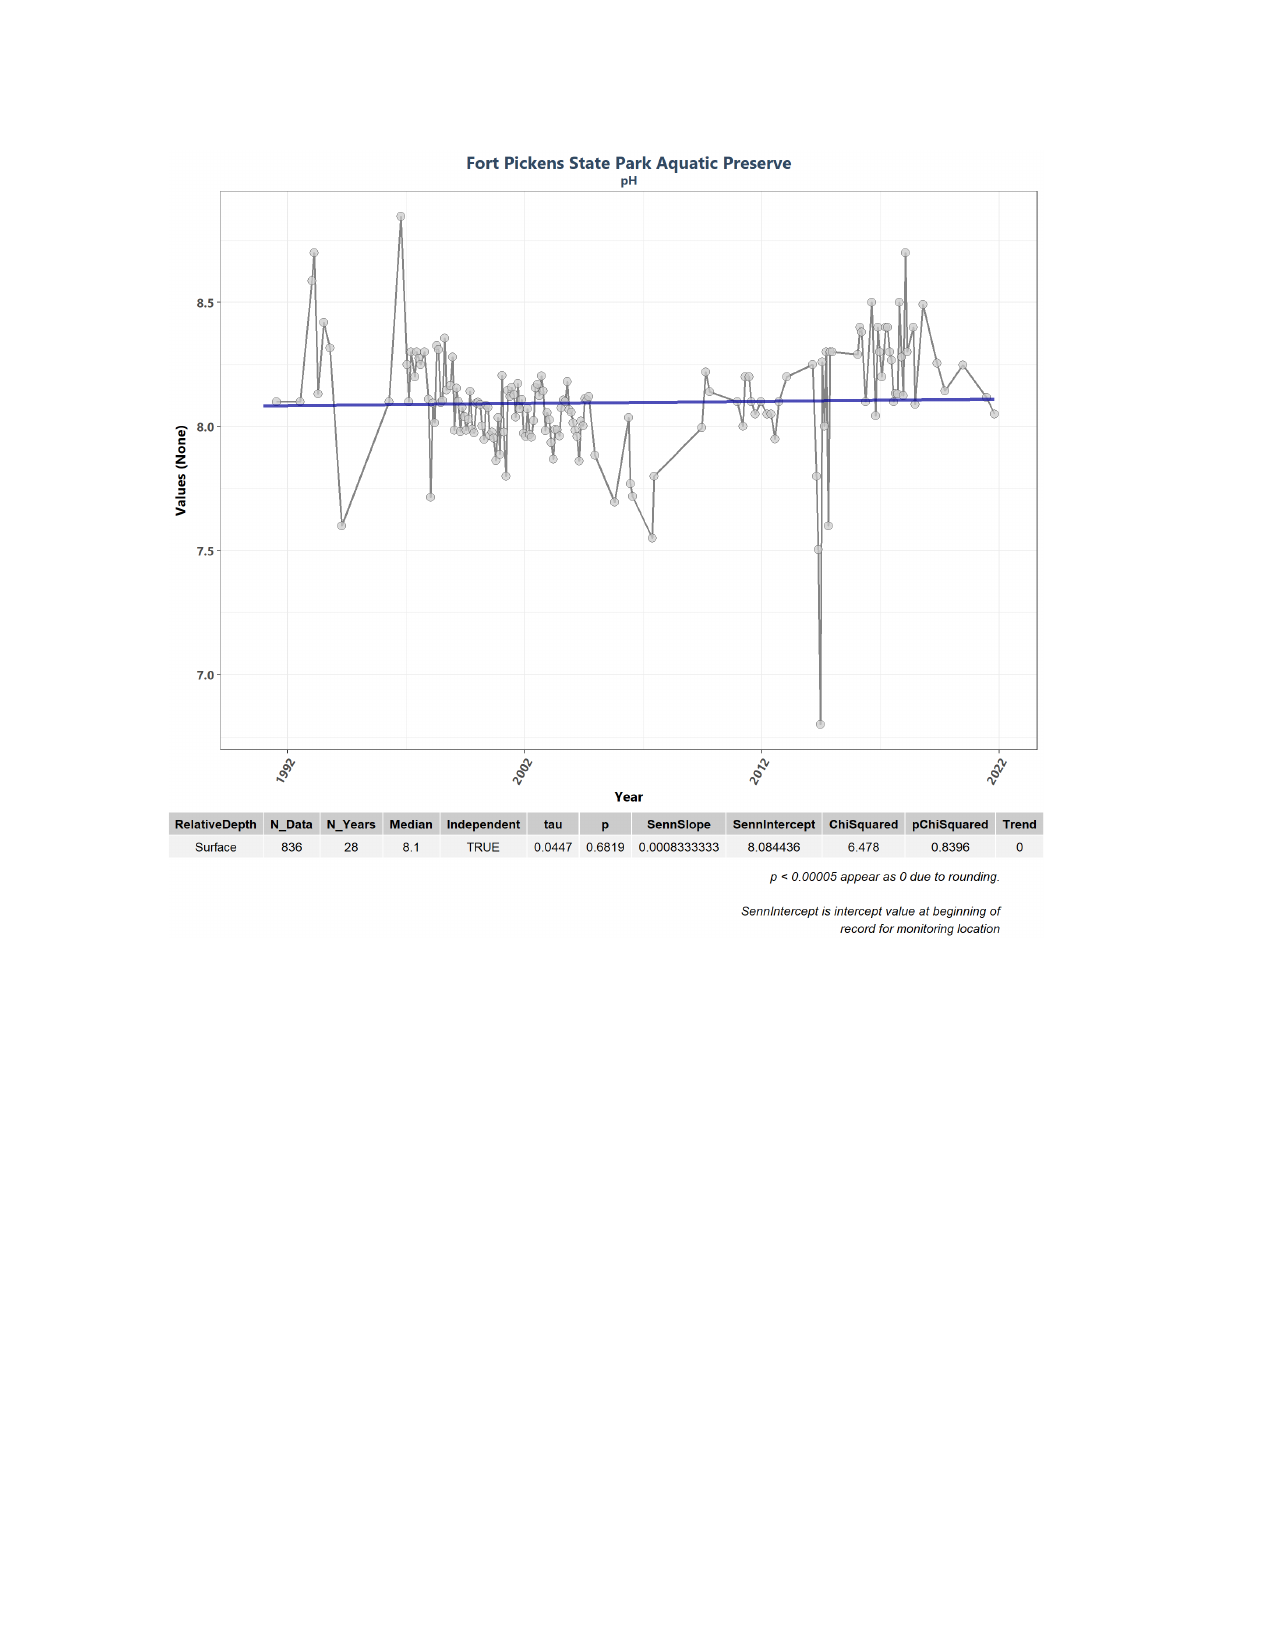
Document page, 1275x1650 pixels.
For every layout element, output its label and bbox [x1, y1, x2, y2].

picture [168, 150, 1044, 938]
